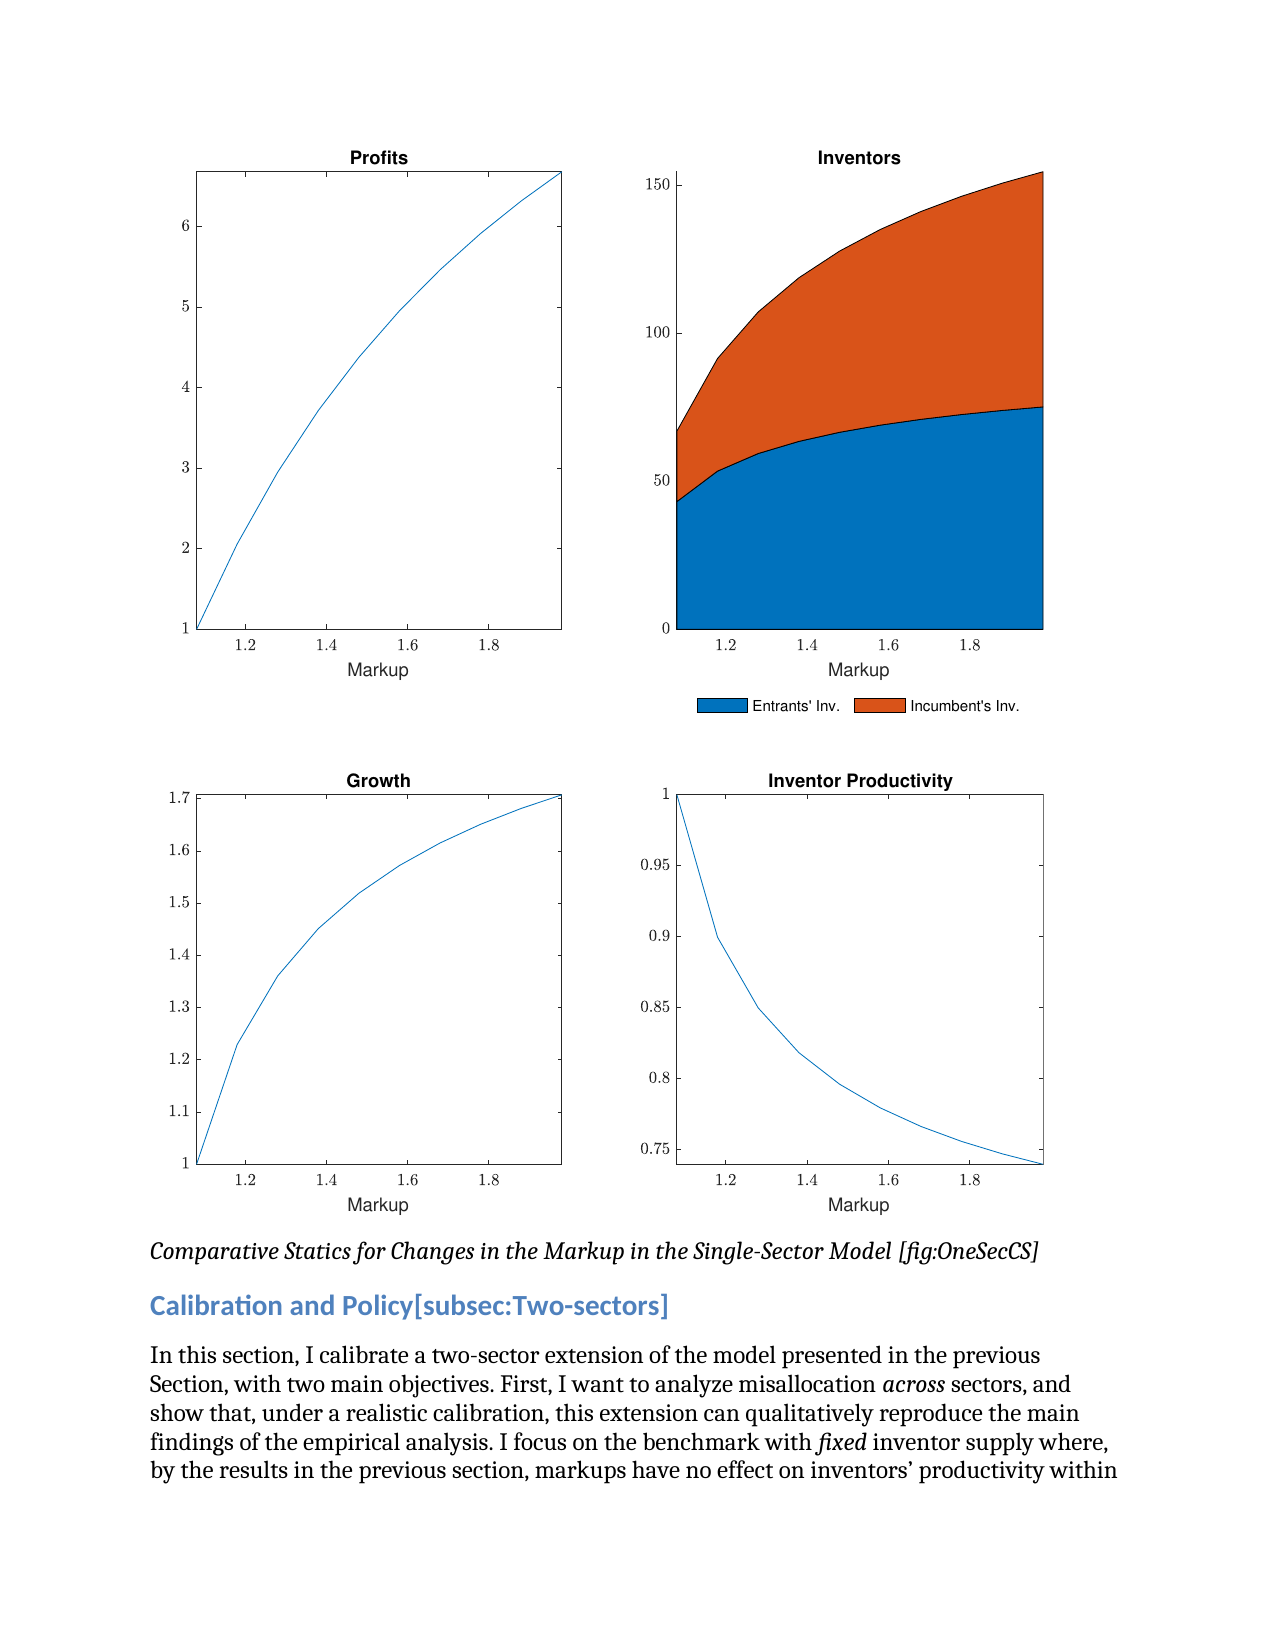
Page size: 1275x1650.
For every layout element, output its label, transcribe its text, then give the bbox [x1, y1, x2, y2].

subtitle Calibration and Policy[subsec:Two-sectors] [150, 1287, 1125, 1322]
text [150, 1341, 1125, 1485]
text Comparative Statics for Changes in the Markup in the Single-Sector Model [fig:OneSecCS] [150, 1237, 1125, 1266]
